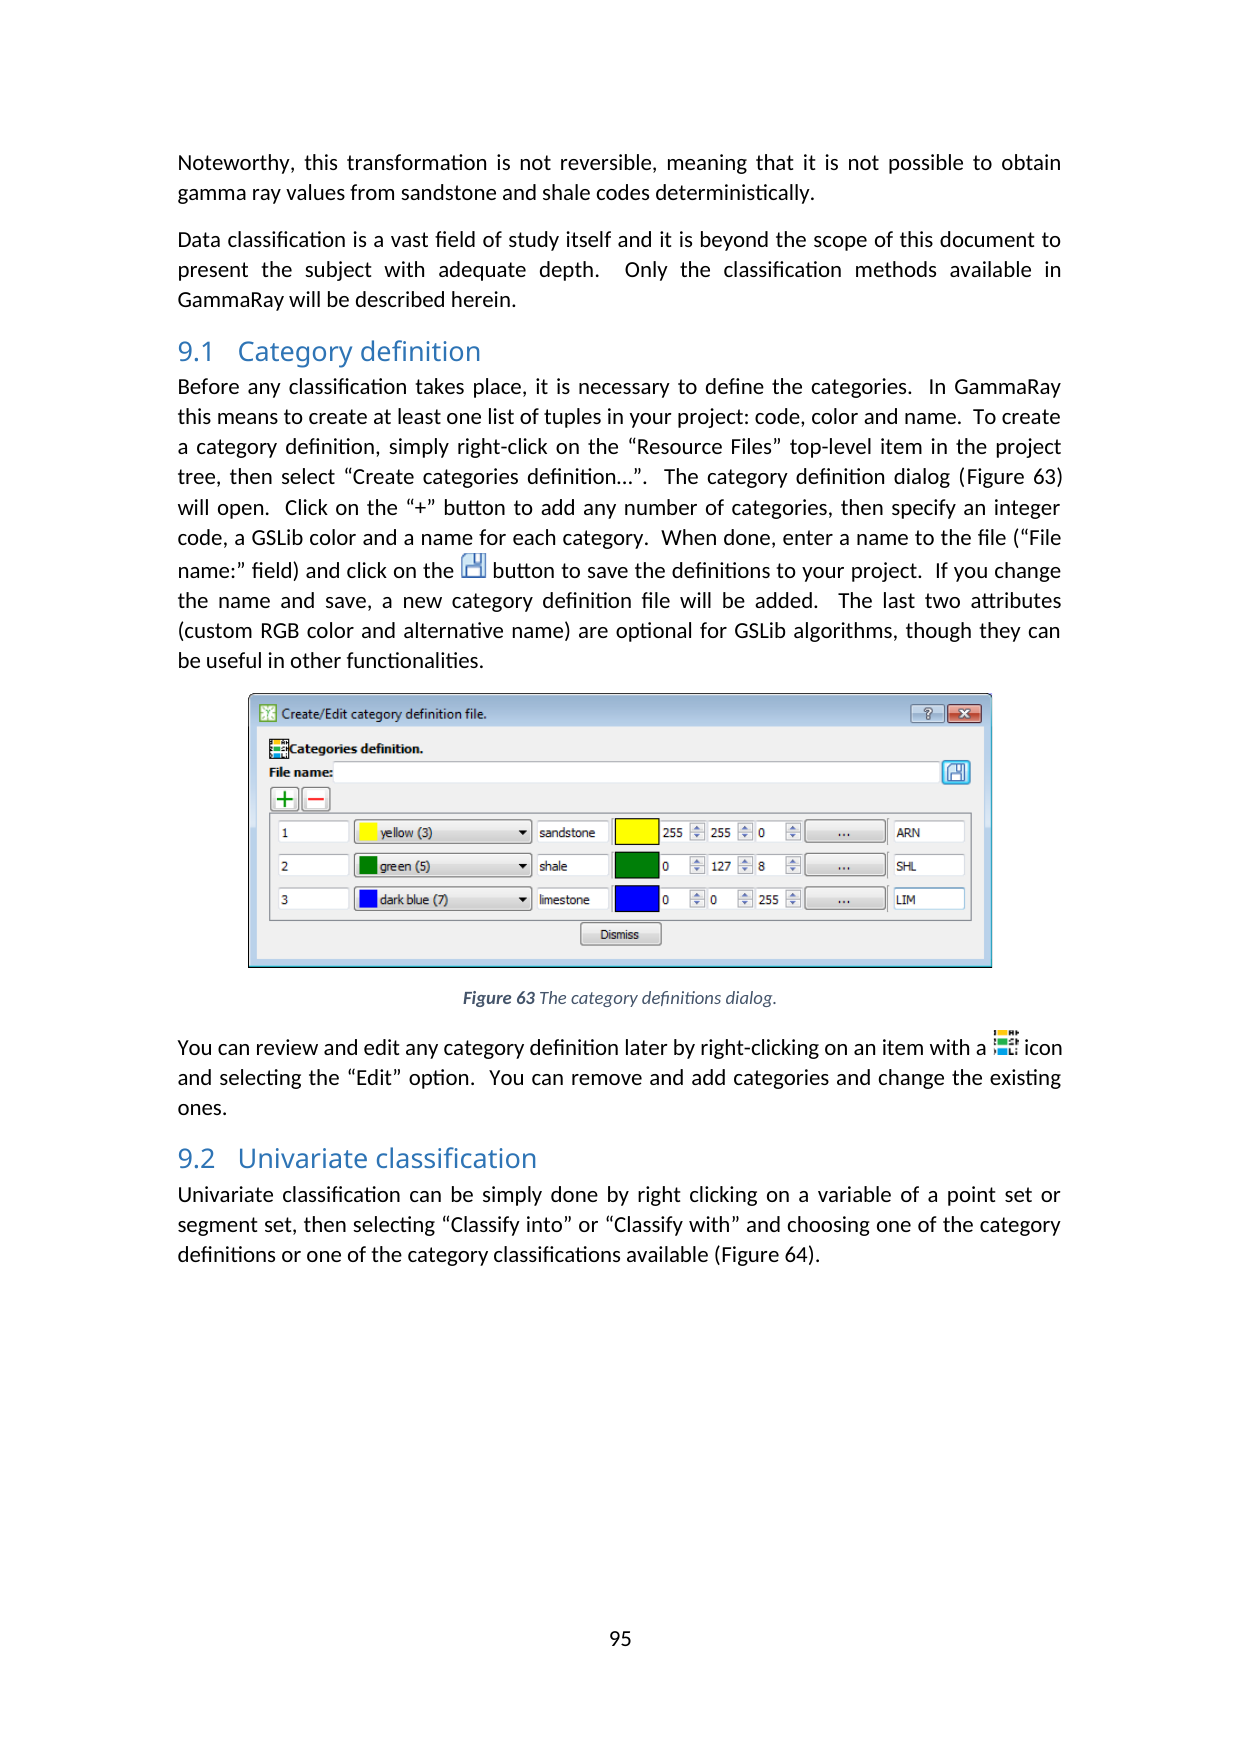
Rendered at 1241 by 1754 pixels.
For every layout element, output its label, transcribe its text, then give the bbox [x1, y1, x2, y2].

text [177, 148, 1063, 206]
picture [461, 553, 487, 578]
text Univariate classification can be simply done by right clicking on a variable of a point set or segment set, then selecting “Classify into” or “Classify with” and choosing one of the category definitions or one of the category classifications available (Figure 63). [177, 1180, 1063, 1268]
picture [993, 1030, 1019, 1055]
text Before any classification takes place, it is necessary to define the categories. In GammaRay this means to create at least one list of tuples in your project: code, color and name. To create a category definition, simply right-click on the “Resource Files” top-level item in the project tree, then select “Create categories definition…”. The category definition dialog (Figure 62) will open. Click on the “+” button to add any number of categories, then specify an integer code, a GSLib color and a name for each category. When done, enter a name to the file (“File name:” field) and click on the button to save the definitions to your project. If you change the name and save, a new category definition file will be added. The last two attributes (custom RGB color and alternative name) are optional for GSLib algorithms, though they can be useful in other functionalities. [177, 372, 1063, 674]
text Data classification is a vast field of study itself and it is beyond the scope of this document to present the subject with adequate depth. Only the classification methods available in GammaRay will be described herein. [177, 225, 1063, 313]
text Figure 63 The category definitions dialog. [177, 986, 1063, 1009]
subtitle Category definition [177, 332, 1063, 369]
picture [248, 693, 993, 968]
subtitle Univariate classification [177, 1140, 1063, 1177]
text You can review and edit any category definition later by right-clicking on an item with a icon and selecting the “Edit” option. You can remove and add categories and change the existing ones. [177, 1030, 1063, 1121]
